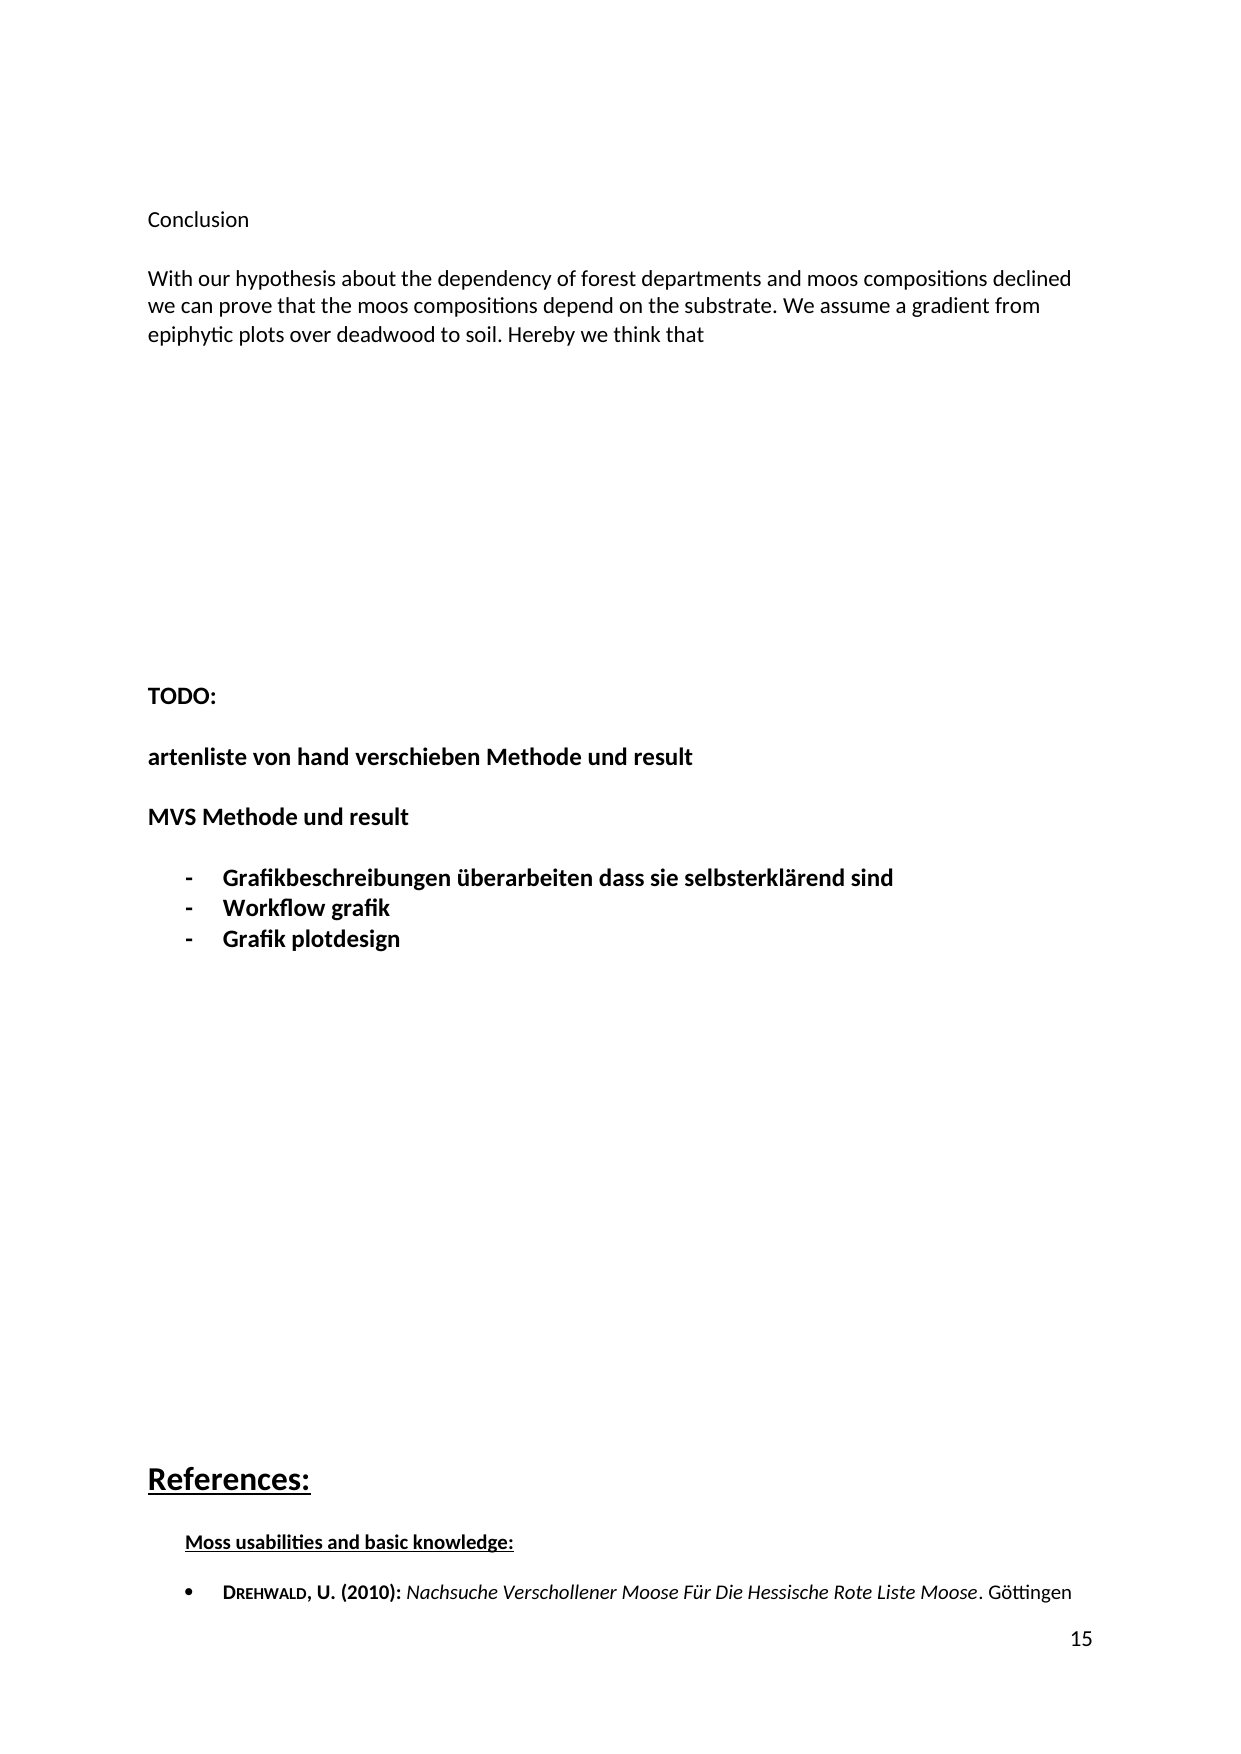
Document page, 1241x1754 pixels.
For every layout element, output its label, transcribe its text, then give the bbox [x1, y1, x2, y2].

text Conclusion [148, 206, 1093, 234]
text artenliste von hand verschieben Methode und result [148, 741, 1093, 771]
text TODO: [148, 680, 1093, 711]
list Drehwald, U. (2010): Nachsuche Verschollener Moose Für Die Hessische Rote Liste Moose. Göttingen [185, 1579, 1093, 1604]
list Grafik plotdesign [185, 923, 1093, 953]
text MVS Methode und result [148, 801, 1093, 832]
text With our hypothesis about the dependency of forest departments and moos compositions declined we can prove that the moos compositions depend on the substrate. We assume a gradient from epiphytic plots over deadwood to soil. Hereby we think that [148, 264, 1093, 348]
list Workflow grafik [185, 892, 1093, 923]
text References: [148, 1458, 1093, 1499]
list Grafikbeschreibungen überarbeiten dass sie selbsterklärend sind [185, 862, 1093, 892]
text Moss usabilities and basic knowledge: [185, 1529, 1093, 1554]
